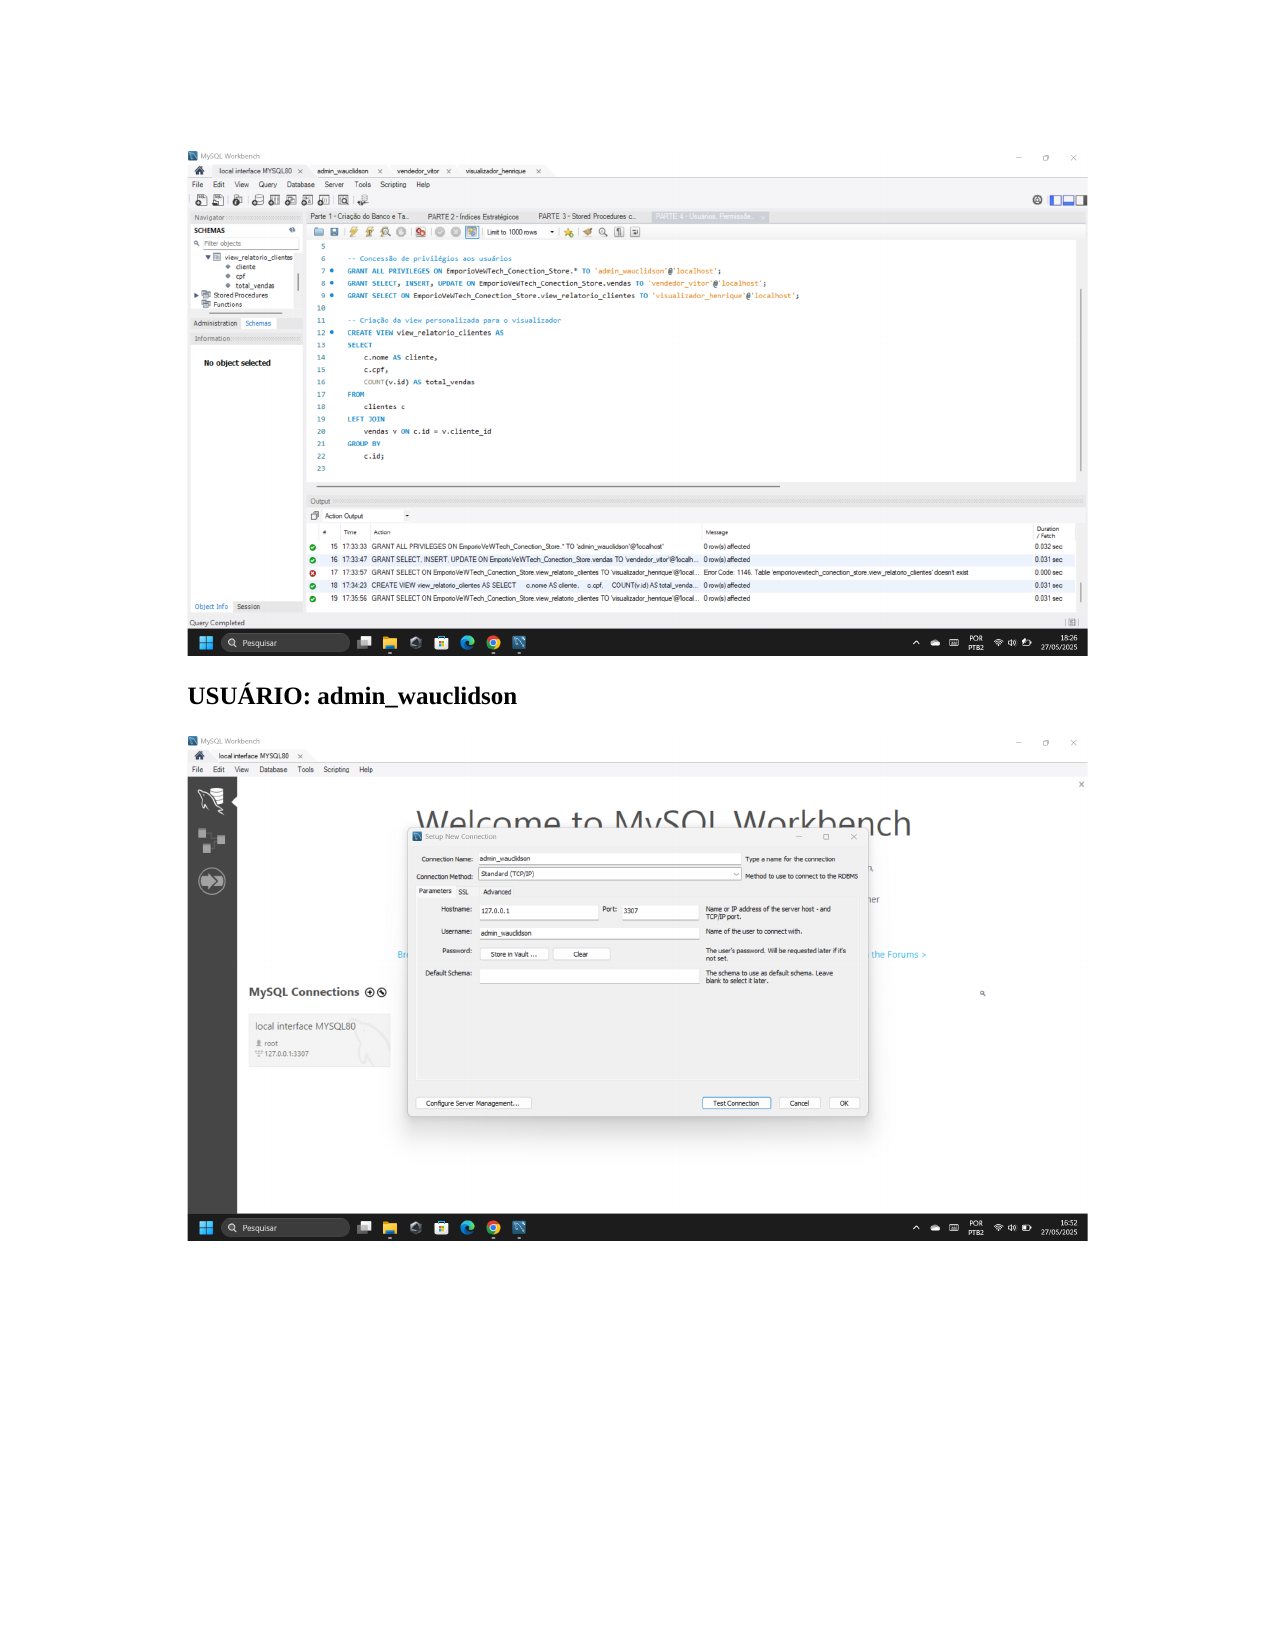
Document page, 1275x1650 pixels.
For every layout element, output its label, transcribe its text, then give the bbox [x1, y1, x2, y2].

picture [187, 150, 1088, 656]
text USUÁRIO: admin_wauclidson [187, 681, 1087, 710]
picture [187, 735, 1088, 1241]
